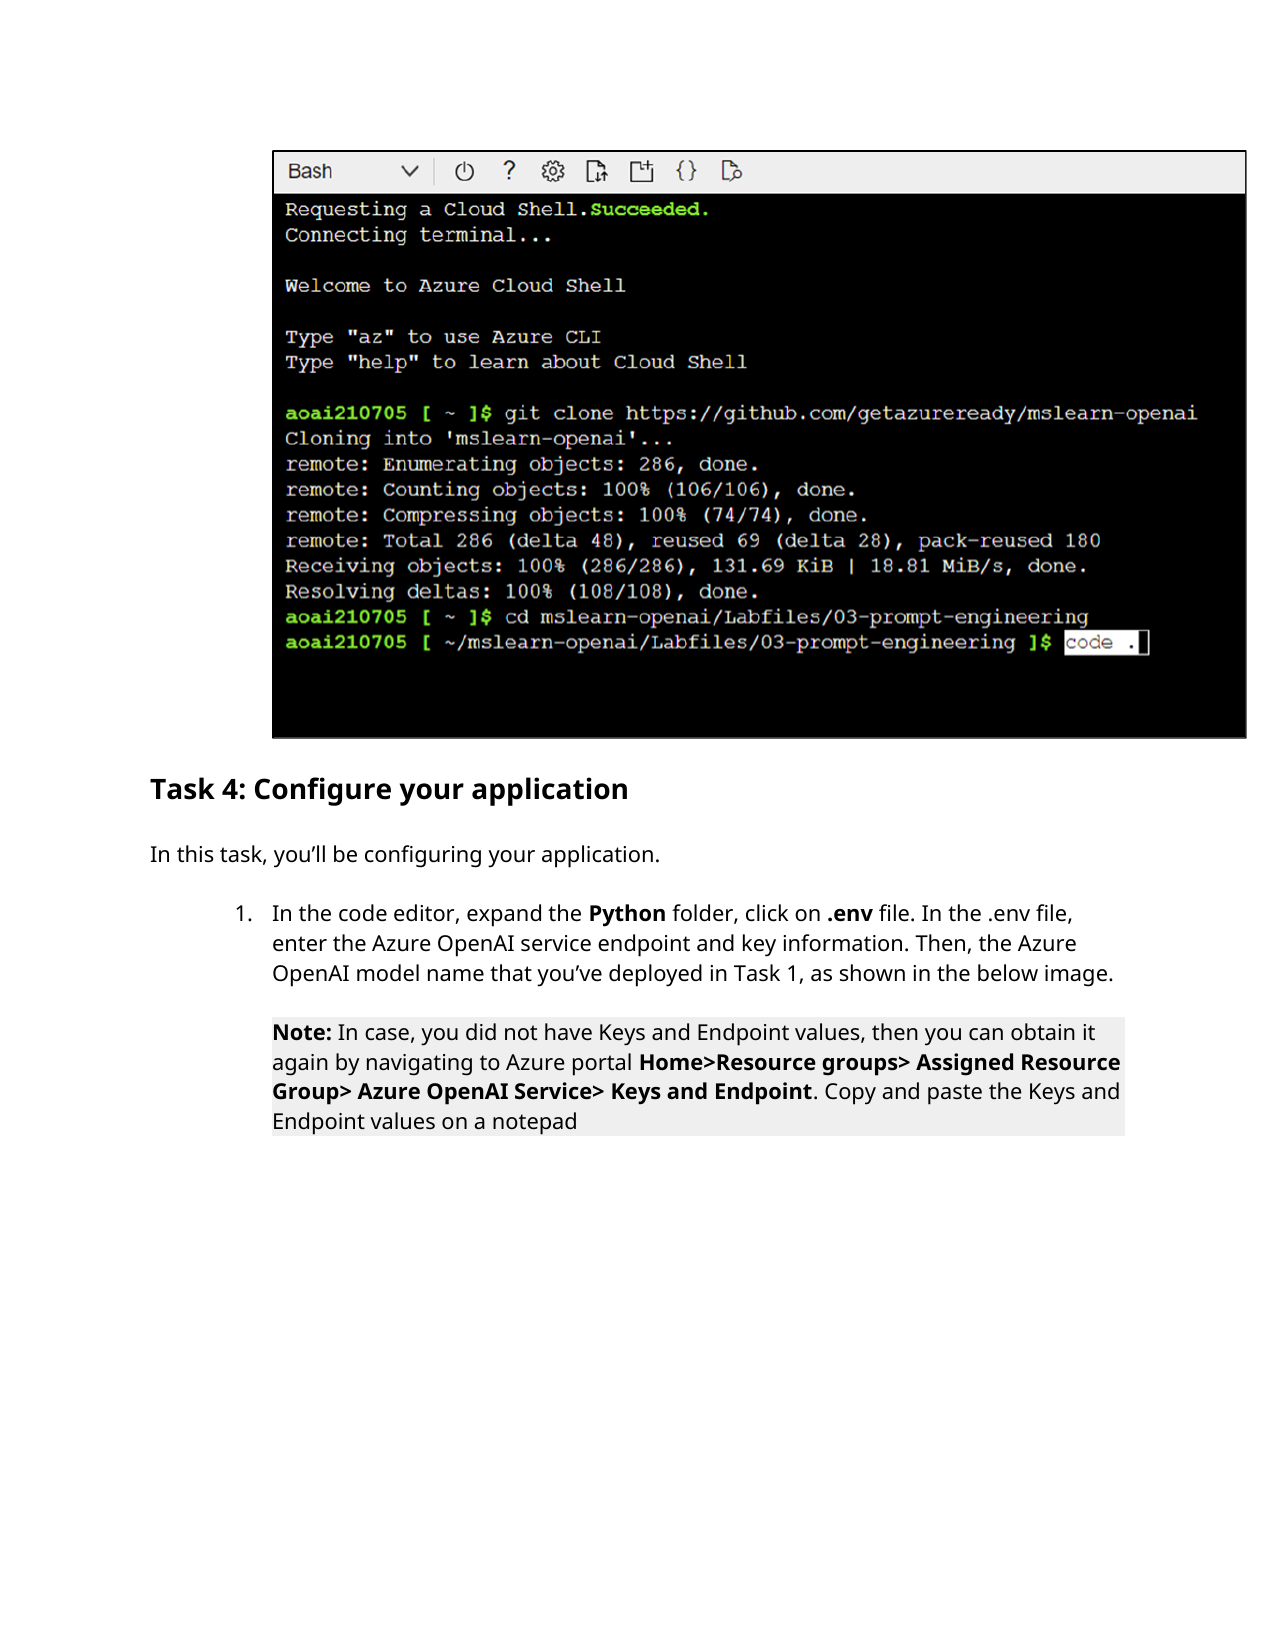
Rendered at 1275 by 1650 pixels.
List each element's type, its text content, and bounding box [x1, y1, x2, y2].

text Task 4: Configure your application [150, 769, 1125, 808]
list In the code editor, expand the Python folder, click on .env file. In the .env file, enter the Azure OpenAI service endpoint and key information. Then, the Azure OpenAI model name that you’ve deployed in Task 1, as shown in the below image. [234, 898, 1125, 987]
text Note: In case, you did not have Keys and Endpoint values, then you can obtain it again by navigating to Azure portal Home>Resource groups> Assigned Resource Group> Azure OpenAI Service> Keys and Endpoint. Copy and paste the Keys and Endpoint values on a notepad [272, 1017, 1125, 1136]
picture [271, 150, 1247, 739]
text In this task, you’ll be configuring your application. [150, 839, 1125, 869]
